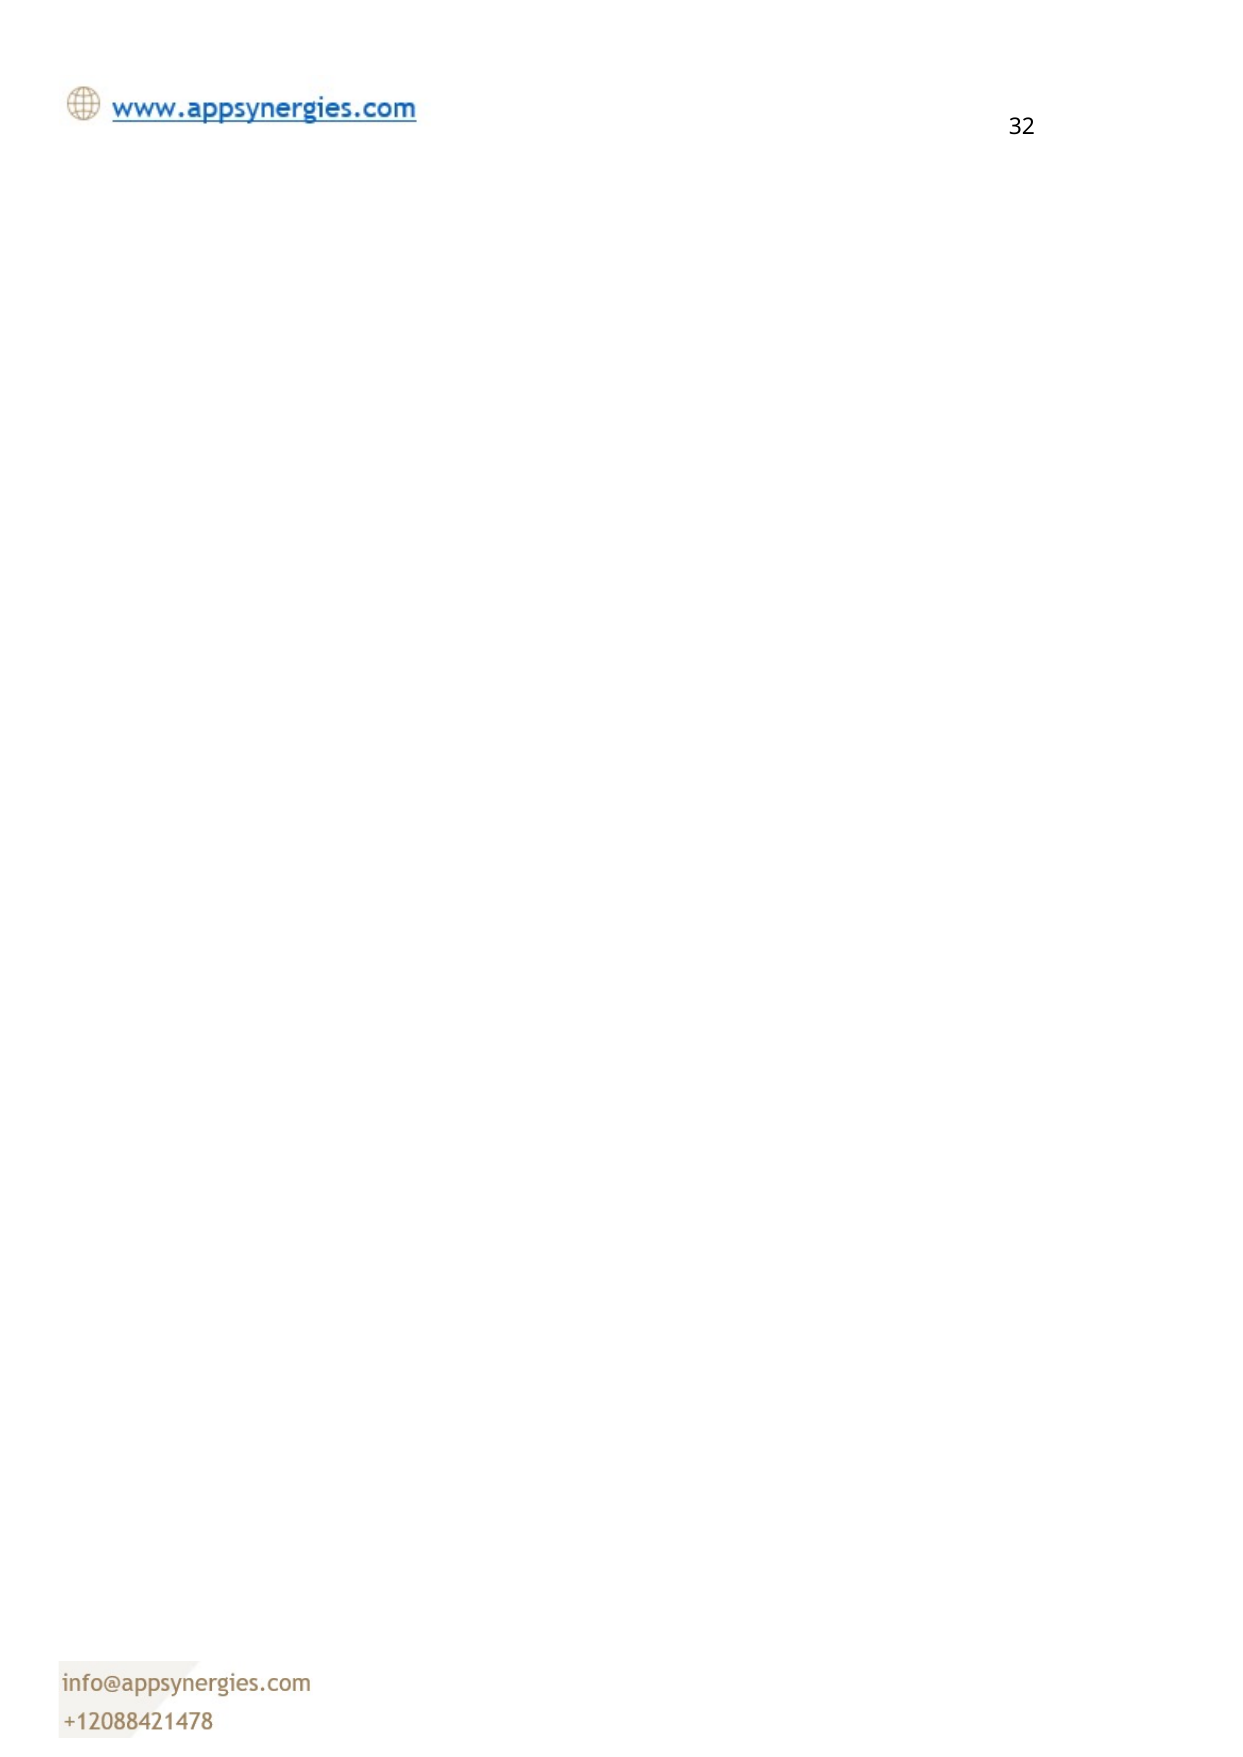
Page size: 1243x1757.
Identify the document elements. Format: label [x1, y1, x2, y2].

picture [58, 1661, 313, 1738]
picture [58, 75, 431, 135]
